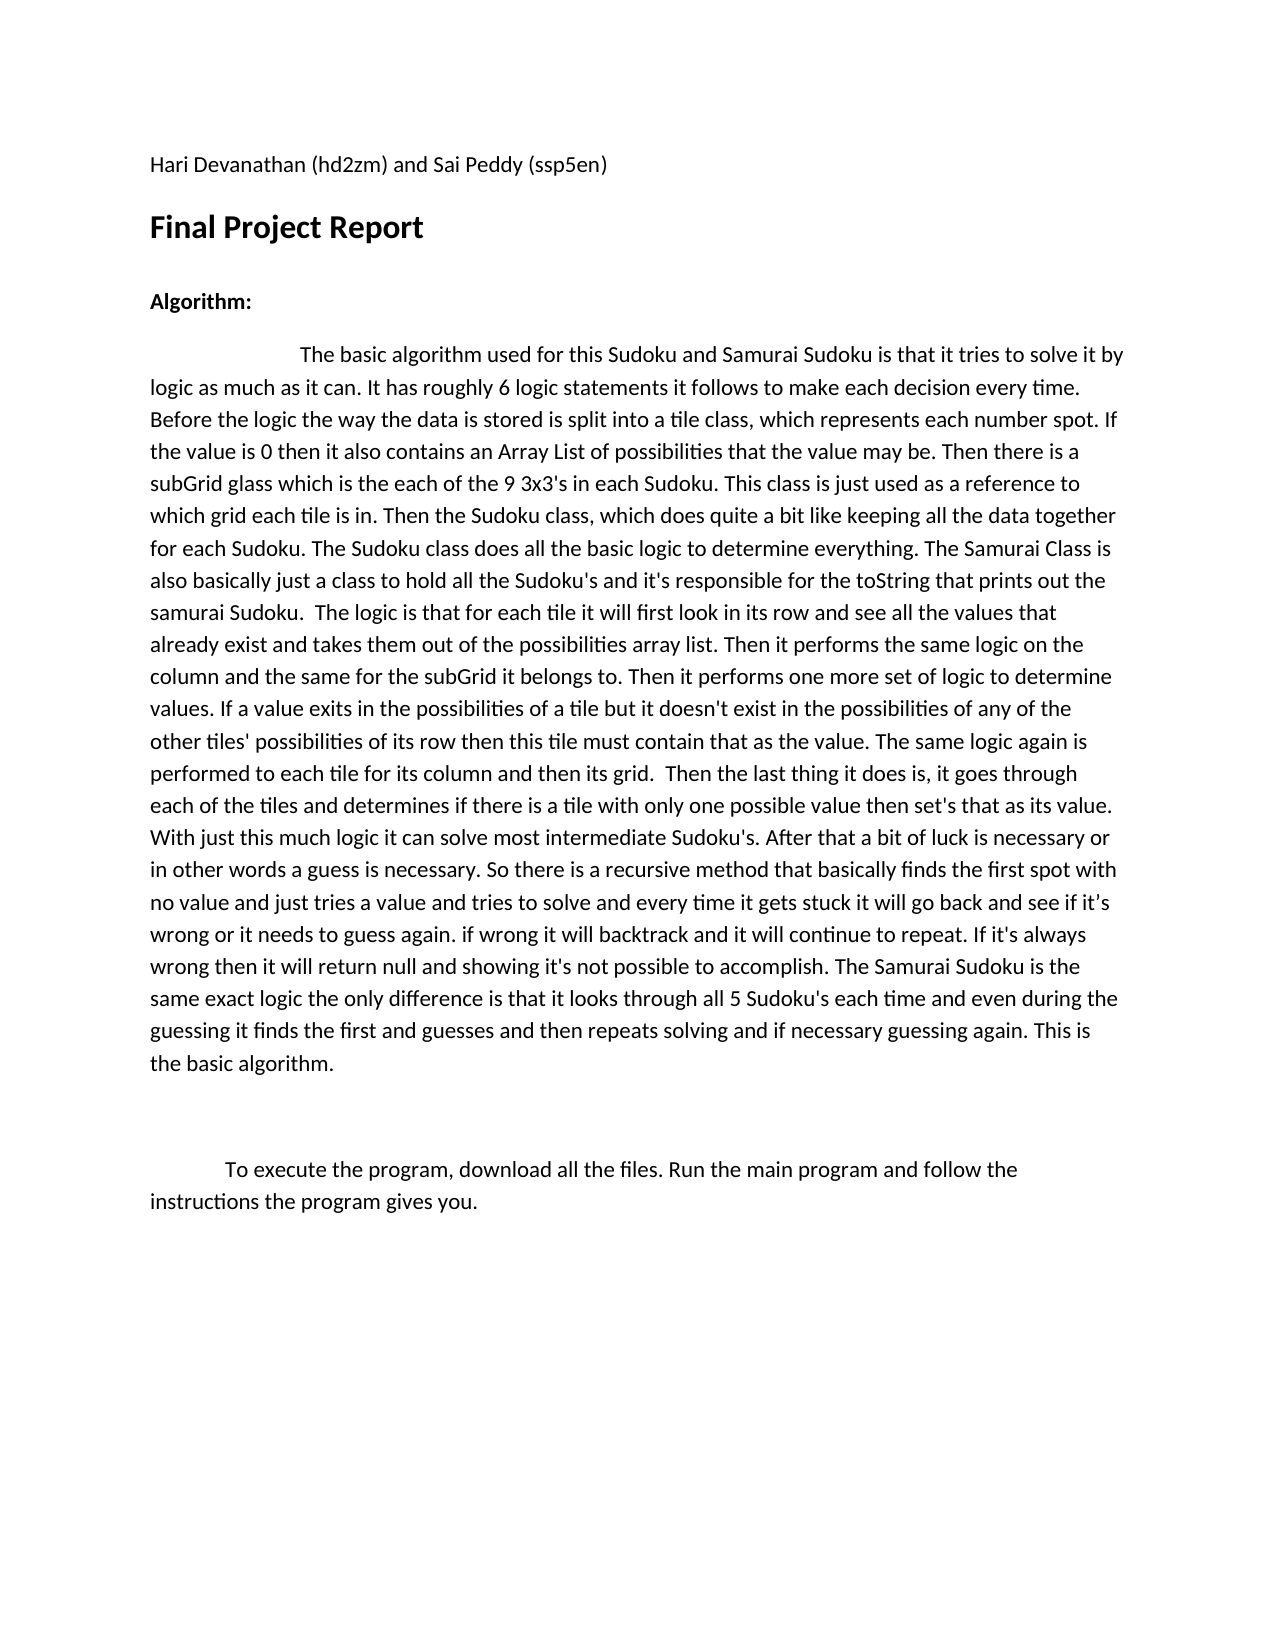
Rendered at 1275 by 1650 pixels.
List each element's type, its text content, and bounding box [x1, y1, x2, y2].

text Final Project Report [150, 206, 1125, 247]
text Hari Devanathan (hd2zm) and Sai Peddy (ssp5en) [150, 150, 1125, 178]
text Algorithm: [150, 287, 1125, 316]
text The basic algorithm used for this Sudoku and Samurai Sudoku is that it tries to solve it by logic as much as it can. It has roughly 6 logic statements it follows to make each decision every time. Before the logic the way the data is stored is split into a tile class, which represents each number spot. If the value is 0 then it also contains an Array List of possibilities that the value may be. Then there is a subGrid glass which is the each of the 9 3x3's in each Sudoku. This class is just used as a reference to which grid each tile is in. Then the Sudoku class, which does quite a bit like keeping all the data together for each Sudoku. The Sudoku class does all the basic logic to determine everything. The Samurai Class is also basically just a class to hold all the Sudoku's and it's responsible for the toString that prints out the samurai Sudoku. The logic is that for each tile it will first look in its row and see all the values that already exist and takes them out of the possibilities array list. Then it performs the same logic on the column and the same for the subGrid it belongs to. Then it performs one more set of logic to determine values. If a value exits in the possibilities of a tile but it doesn't exist in the possibilities of any of the other tiles' possibilities of its row then this tile must contain that as the value. The same logic again is performed to each tile for its column and then its grid. Then the last thing it does is, it goes through each of the tiles and determines if there is a tile with only one possible value then set's that as its value. With just this much logic it can solve most intermediate Sudoku's. After that a bit of luck is necessary or in other words a guess is necessary. So there is a recursive method that basically finds the first spot with no value and just tries a value and tries to solve and every time it gets stuck it will go back and see if it’s wrong or it needs to guess again. if wrong it will backtrack and it will continue to repeat. If it's always wrong then it will return null and showing it's not possible to accomplish. The Samurai Sudoku is the same exact logic the only difference is that it looks through all 5 Sudoku's each time and even during the guessing it finds the first and guesses and then repeats solving and if necessary guessing again. This is the basic algorithm. [150, 341, 1125, 1077]
text To execute the program, download all the files. Run the main program and follow the instructions the program gives you. [150, 1155, 1125, 1215]
